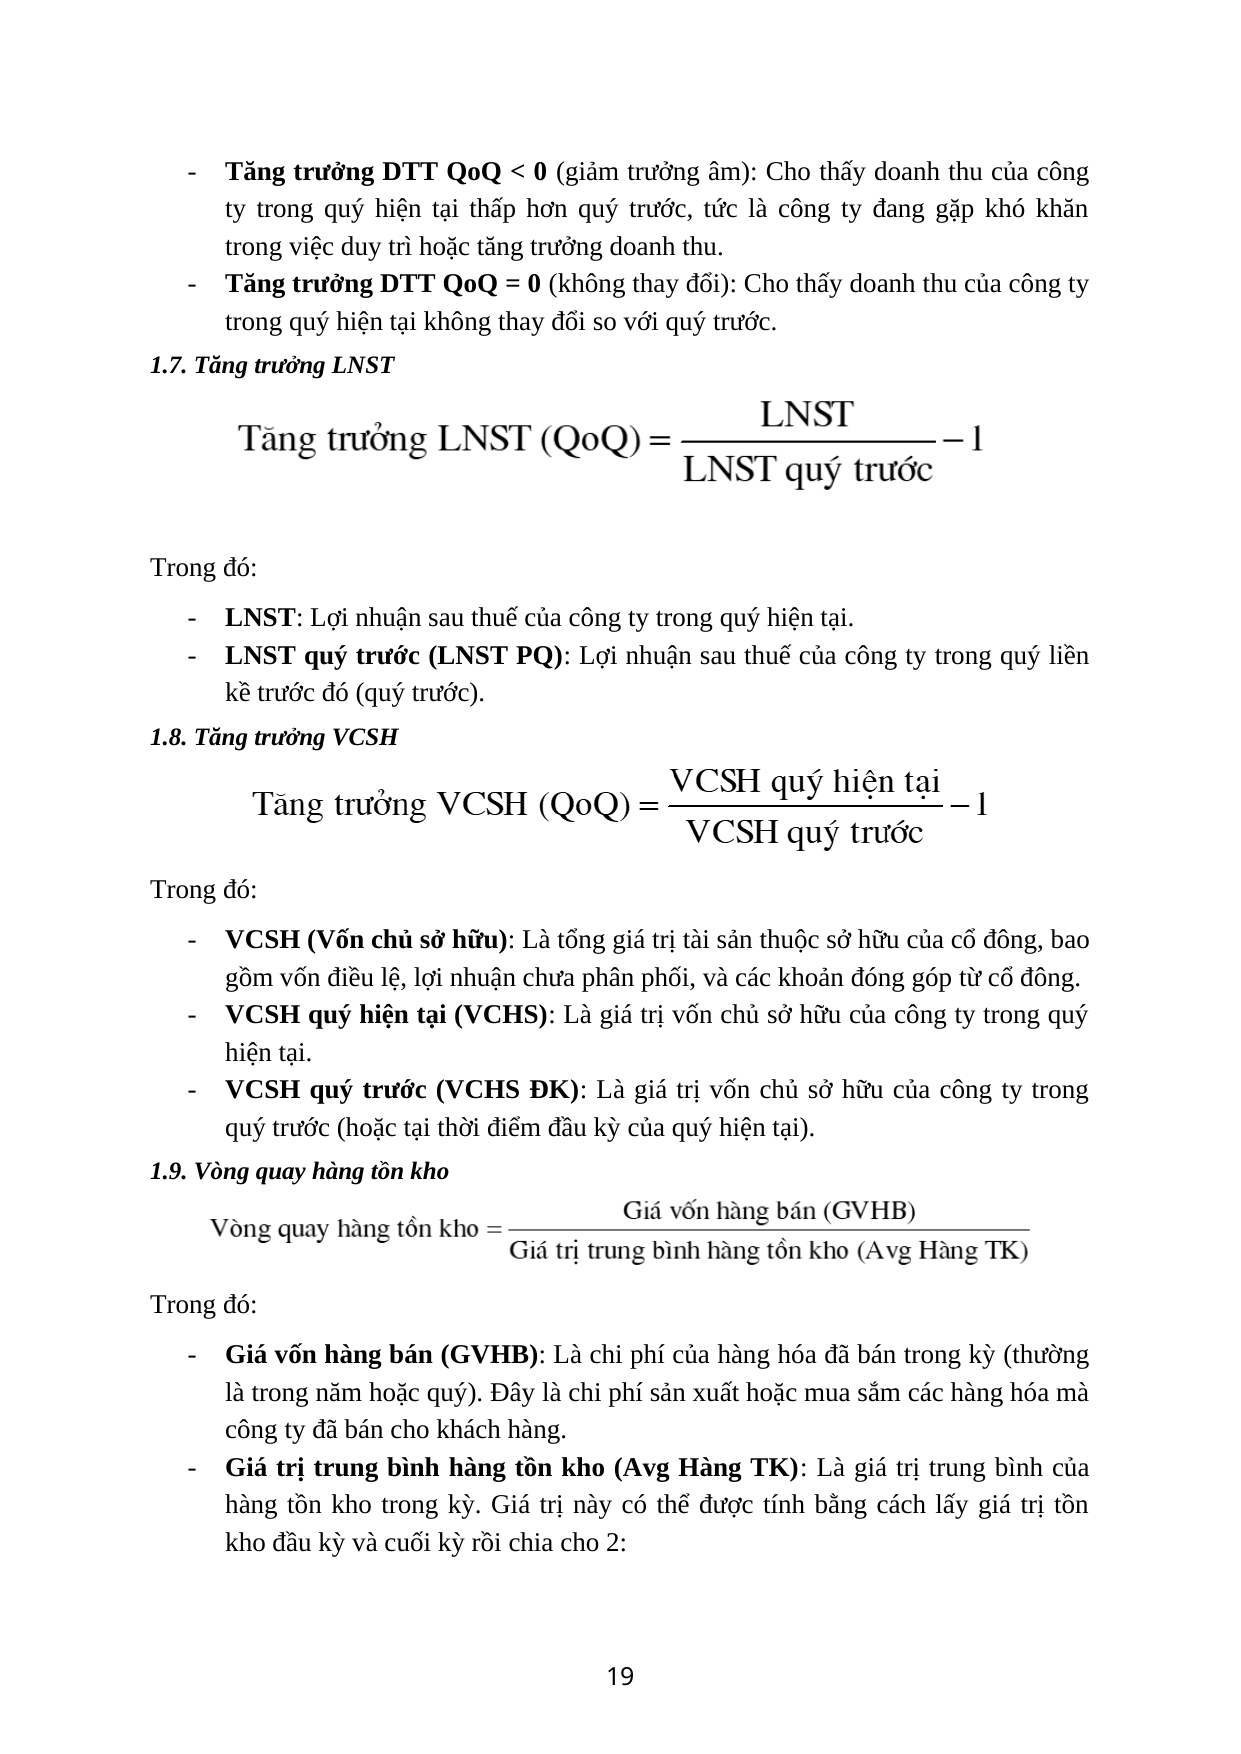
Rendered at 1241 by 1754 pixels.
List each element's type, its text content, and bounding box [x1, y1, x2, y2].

picture [228, 387, 1012, 491]
text Trong đó: [150, 1284, 1090, 1321]
list LNST quý trước (LNST PQ): Lợi nhuận sau thuế của công ty trong quý liền kề trước đó (quý trước). [187, 634, 1090, 709]
subtitle 1.8. Tăng trưởng VCSH [150, 722, 1090, 750]
list Giá trị trung bình hàng tồn kho (Avg Hàng TK): Là giá trị trung bình của hàng tồn kho trong kỳ. Giá trị này có thể được tính bằng cách lấy giá trị tồn kho đầu kỳ và cuối kỳ rồi chia cho 2: [187, 1446, 1090, 1559]
picture [247, 759, 993, 852]
list VCSH quý trước (VCHS ĐK): Là giá trị vốn chủ sở hữu của công ty trong quý trước (hoặc tại thời điểm đầu kỳ của quý hiện tại). [187, 1069, 1090, 1144]
list Tăng trưởng DTT QoQ = 0 (không thay đổi): Cho thấy doanh thu của công ty trong quý hiện tại không thay đổi so với quý trước. [187, 262, 1090, 337]
picture [202, 1193, 1038, 1267]
text Trong đó: [150, 869, 1090, 906]
list VCSH quý hiện tại (VCHS): Là giá trị vốn chủ sở hữu của công ty trong quý hiện tại. [187, 994, 1090, 1069]
list Tăng trưởng DTT QoQ < 0 (giảm trưởng âm): Cho thấy doanh thu của công ty trong quý hiện tại thấp hơn quý trước, tức là công ty đang gặp khó khăn trong việc duy trì hoặc tăng trưởng doanh thu. [187, 150, 1090, 262]
list Giá vốn hàng bán (GVHB): Là chi phí của hàng hóa đã bán trong kỳ (thường là trong năm hoặc quý). Đây là chi phí sản xuất hoặc mua sắm các hàng hóa mà công ty đã bán cho khách hàng. [187, 1334, 1090, 1446]
subtitle 1.9. Vòng quay hàng tồn kho [150, 1156, 1090, 1185]
text Trong đó: [150, 547, 1090, 584]
list VCSH (Vốn chủ sở hữu): Là tổng giá trị tài sản thuộc sở hữu của cổ đông, bao gồm vốn điều lệ, lợi nhuận chưa phân phối, và các khoản đóng góp từ cổ đông. [187, 919, 1090, 994]
list LNST: Lợi nhuận sau thuế của công ty trong quý hiện tại. [187, 597, 1090, 634]
subtitle 1.7. Tăng trưởng LNST [150, 350, 1090, 379]
